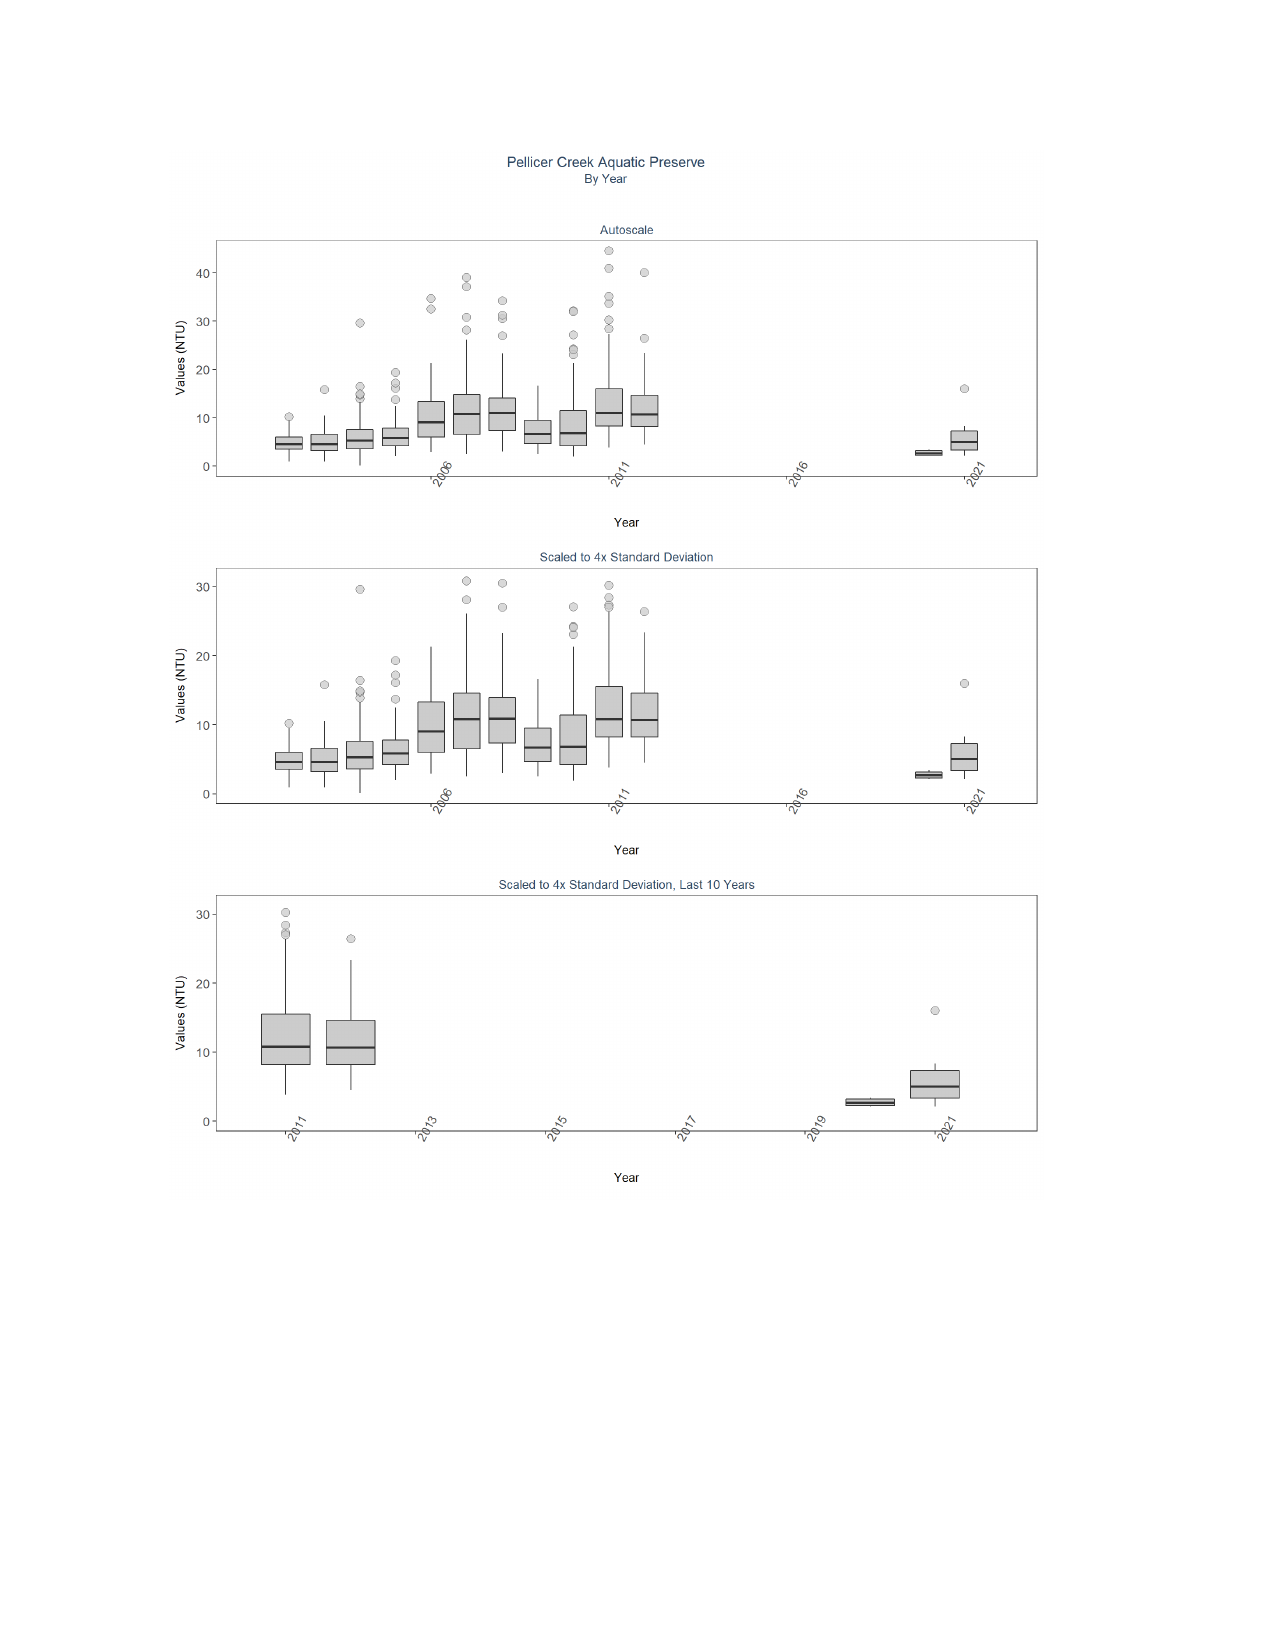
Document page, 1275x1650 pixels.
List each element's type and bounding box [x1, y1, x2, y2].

picture [168, 150, 1044, 1200]
